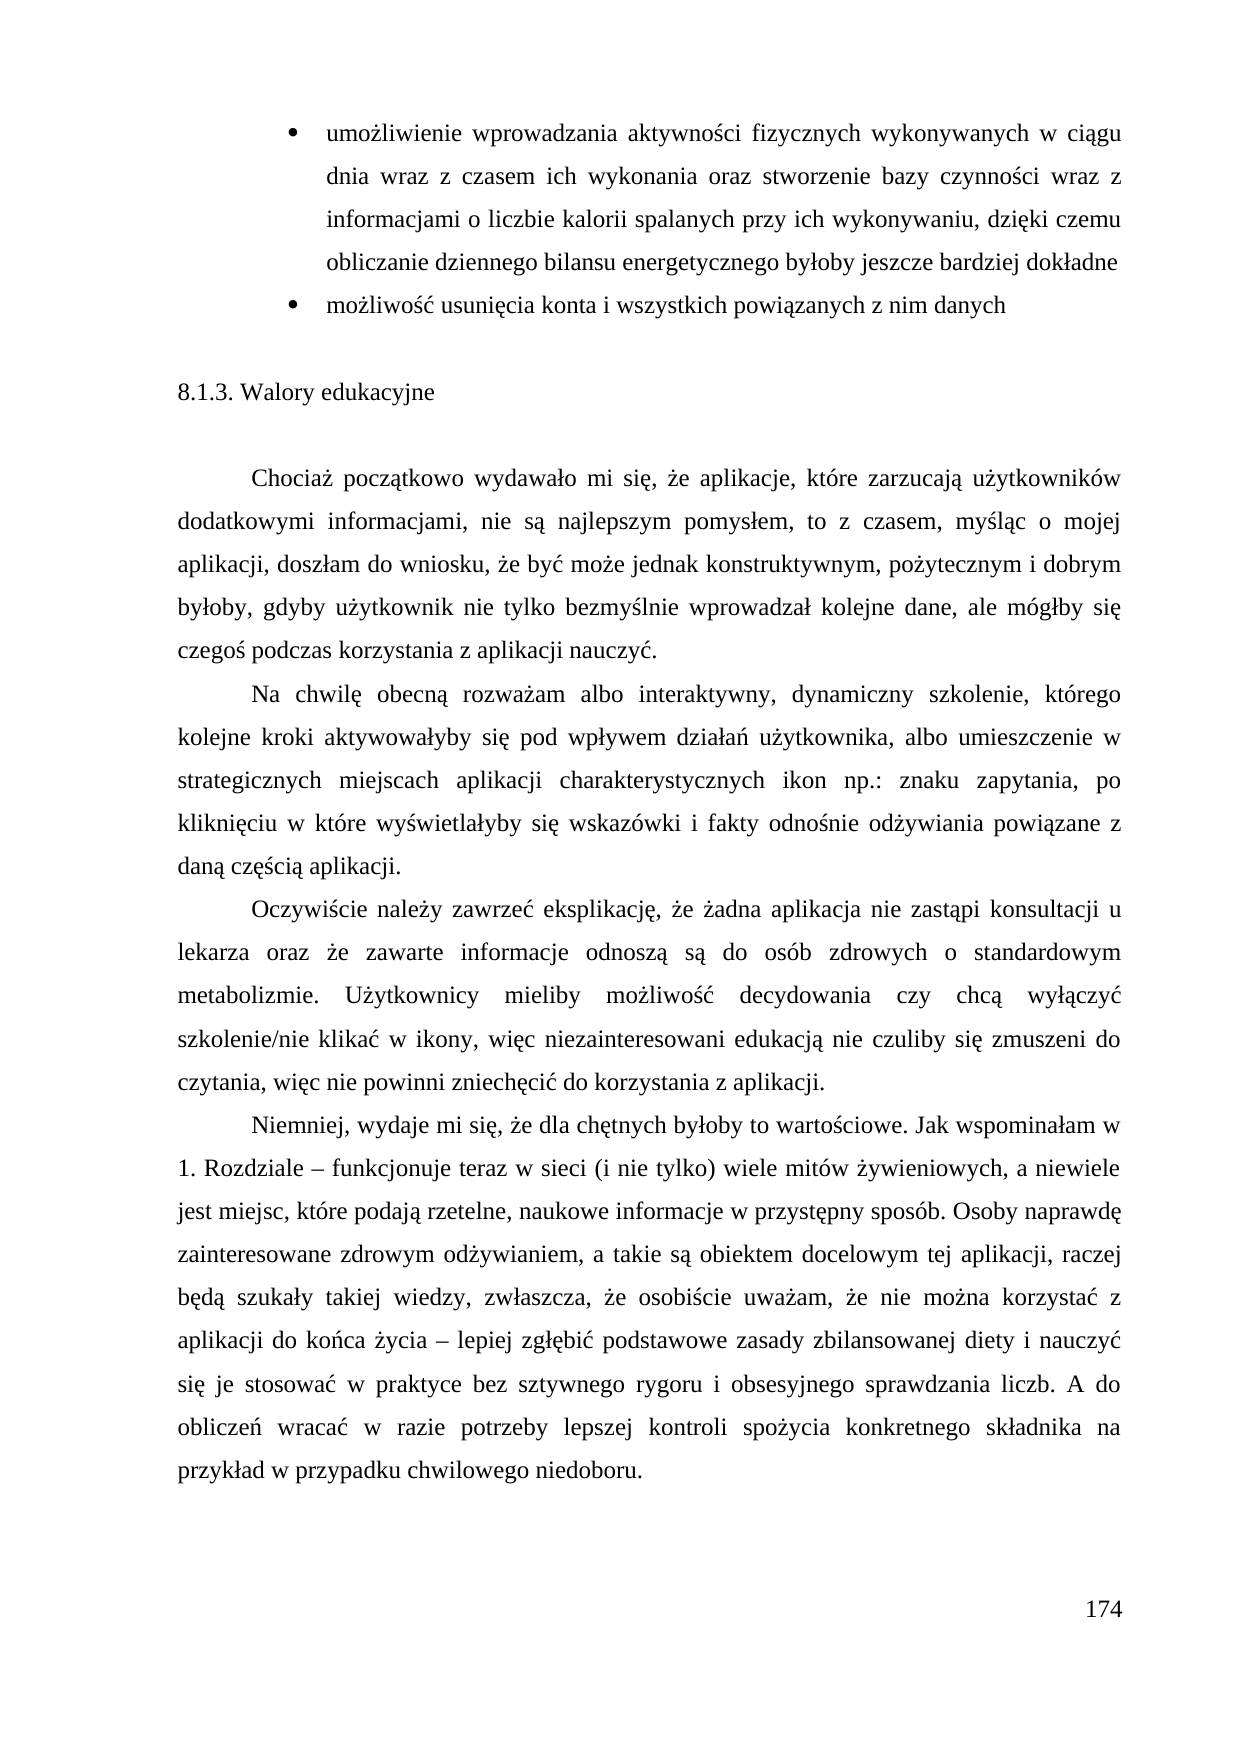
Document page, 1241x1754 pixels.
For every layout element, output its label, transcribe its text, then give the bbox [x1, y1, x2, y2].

subtitle .1.3. Walory edukacyjne [177, 377, 1122, 406]
text Oczywiście należy zawrzeć eksplikację, że żadna aplikacja nie zastąpi konsultacji u lekarza oraz że zawarte informacje odnoszą są do osób zdrowych o standardowym metabolizmie. Użytkownicy mieliby możliwość decydowania czy chcą wyłączyć szkolenie/nie klikać w ikony, więc niezainteresowani edukacją nie czuliby się zmuszeni do czytania, więc nie powinni zniechęcić do korzystania z aplikacji. [177, 894, 1122, 1096]
text Na chwilę obecną rozważam albo interaktywny, dynamiczny szkolenie, którego kolejne kroki aktywowałyby się pod wpływem działań użytkownika, albo umieszczenie w strategicznych miejscach aplikacji charakterystycznych ikon np.: znaku zapytania, po kliknięciu w które wyświetlałyby się wskazówki i fakty odnośnie odżywiania powiązane z daną częścią aplikacji. [177, 679, 1122, 880]
text Chociaż początkowo wydawało mi się, że aplikacje, które zarzucają użytkowników dodatkowymi informacjami, nie są najlepszym pomysłem, to z czasem, myśląc o mojej aplikacji, doszłam do wniosku, że być może jednak konstruktywnym, pożytecznym i dobrym byłoby, gdyby użytkownik nie tylko bezmyślnie wprowadzał kolejne dane, ale mógłby się czegoś podczas korzystania z aplikacji nauczyć. [177, 463, 1122, 664]
list możliwość usunięcia konta i wszystkich powiązanych z nim danych [288, 291, 1122, 319]
text Niemniej, wydaje mi się, że dla chętnych byłoby to wartościowe. Jak wspominałam w 1. Rozdziale – funkcjonuje teraz w sieci (i nie tylko) wiele mitów żywieniowych, a niewiele jest miejsc, które podają rzetelne, naukowe informacje w przystępny sposób. Osoby naprawdę zainteresowane zdrowym odżywianiem, a takie są obiektem docelowym tej aplikacji, raczej będą szukały takiej wiedzy, zwłaszcza, że osobiście uważam, że nie można korzystać z aplikacji do końca życia – lepiej zgłębić podstawowe zasady zbilansowanej diety i nauczyć się je stosować w praktyce bez sztywnego rygoru i obsesyjnego sprawdzania liczb. A do obliczeń wracać w razie potrzeby lepszej kontroli spożycia konkretnego składnika na przykład w przypadku chwilowego niedoboru. [177, 1110, 1122, 1484]
list umożliwienie wprowadzania aktywności fizycznych wykonywanych w ciągu dnia wraz z czasem ich wykonania oraz stworzenie bazy czynności wraz z informacjami o liczbie kalorii spalanych przy ich wykonywaniu, dzięki czemu obliczanie dziennego bilansu energetycznego byłoby jeszcze bardziej dokładne [288, 118, 1122, 276]
